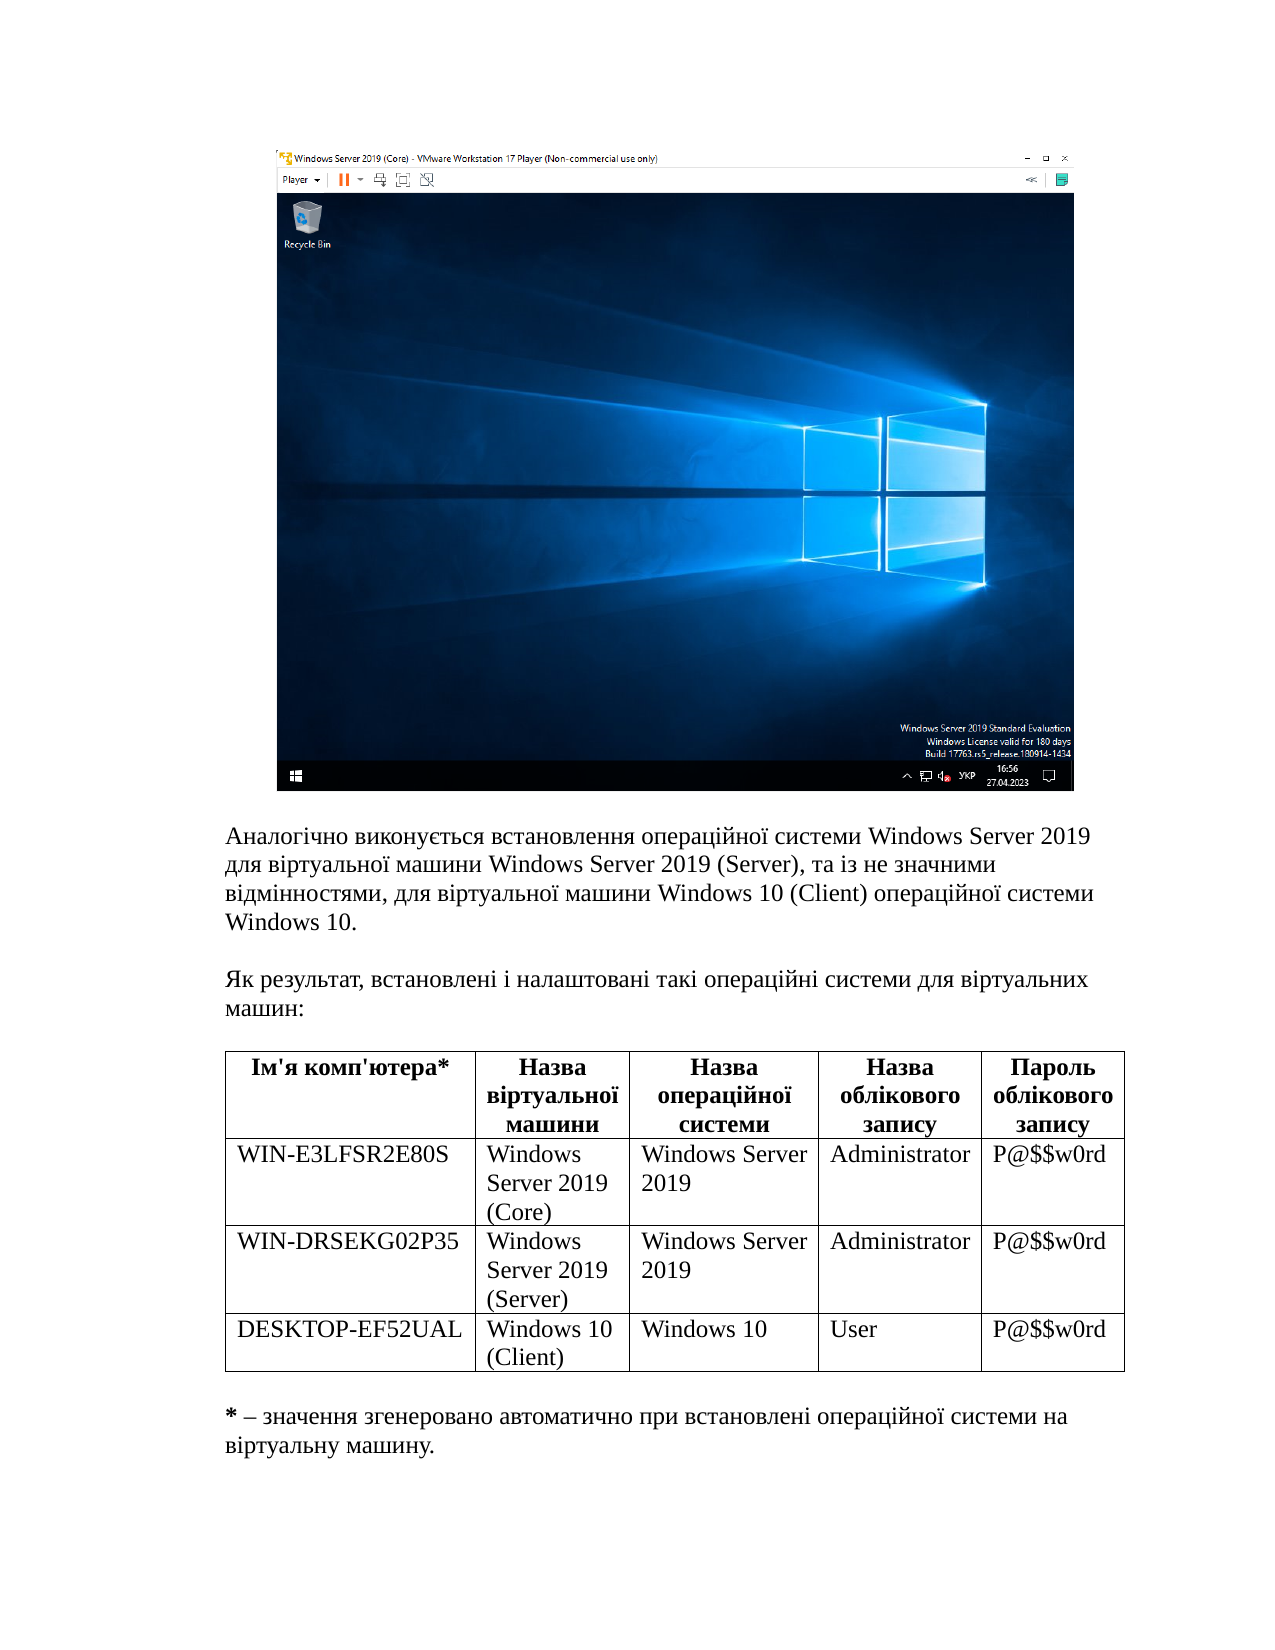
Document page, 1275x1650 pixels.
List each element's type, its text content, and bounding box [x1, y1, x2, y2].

table_header Назва облікового запису [819, 1052, 981, 1138]
text * – значення згенеровано автоматично при встановлені операційної системи на віртуальну машину. [225, 1401, 1125, 1458]
table_cell Windows 10 [630, 1314, 818, 1371]
table_cell Windows Server 2019 [630, 1226, 818, 1313]
table_cell Windows 10 (Client) [476, 1314, 629, 1371]
text Як результат, встановлені і налаштовані такі операційні системи для віртуальних машин: [225, 964, 1125, 1022]
table_cell P@$$w0rd [982, 1314, 1124, 1371]
table_header Назва операційної системи [630, 1052, 818, 1138]
table_cell User [819, 1314, 981, 1371]
table_header Пароль облікового запису [982, 1052, 1124, 1138]
table_cell P@$$w0rd [982, 1226, 1124, 1313]
table_cell WIN-E3LFSR2E80S [226, 1139, 475, 1225]
table_cell Windows Server 2019 (Server) [476, 1226, 629, 1313]
table_header Ім'я комп'ютера* [226, 1052, 475, 1138]
table_cell DESKTOP-EF52UAL [226, 1314, 475, 1371]
table_header Назва віртуальної машини [476, 1052, 629, 1138]
text Аналогічно виконується встановлення операційної системи Windows Server 2019 для віртуальної машини Windows Server 2019 (Server), та із не значними відмінностями, для віртуальної машини Windows 10 (Client) операційної системи Windows 10. [225, 821, 1125, 936]
table_cell WIN-DRSEKG02P35 [226, 1226, 475, 1313]
table_cell Windows Server 2019 [630, 1139, 818, 1225]
table_cell Administrator [819, 1226, 981, 1313]
table_cell P@$$w0rd [982, 1139, 1124, 1225]
table_cell Administrator [819, 1139, 981, 1225]
picture [276, 150, 1074, 792]
table_cell Windows Server 2019 (Core) [476, 1139, 629, 1225]
